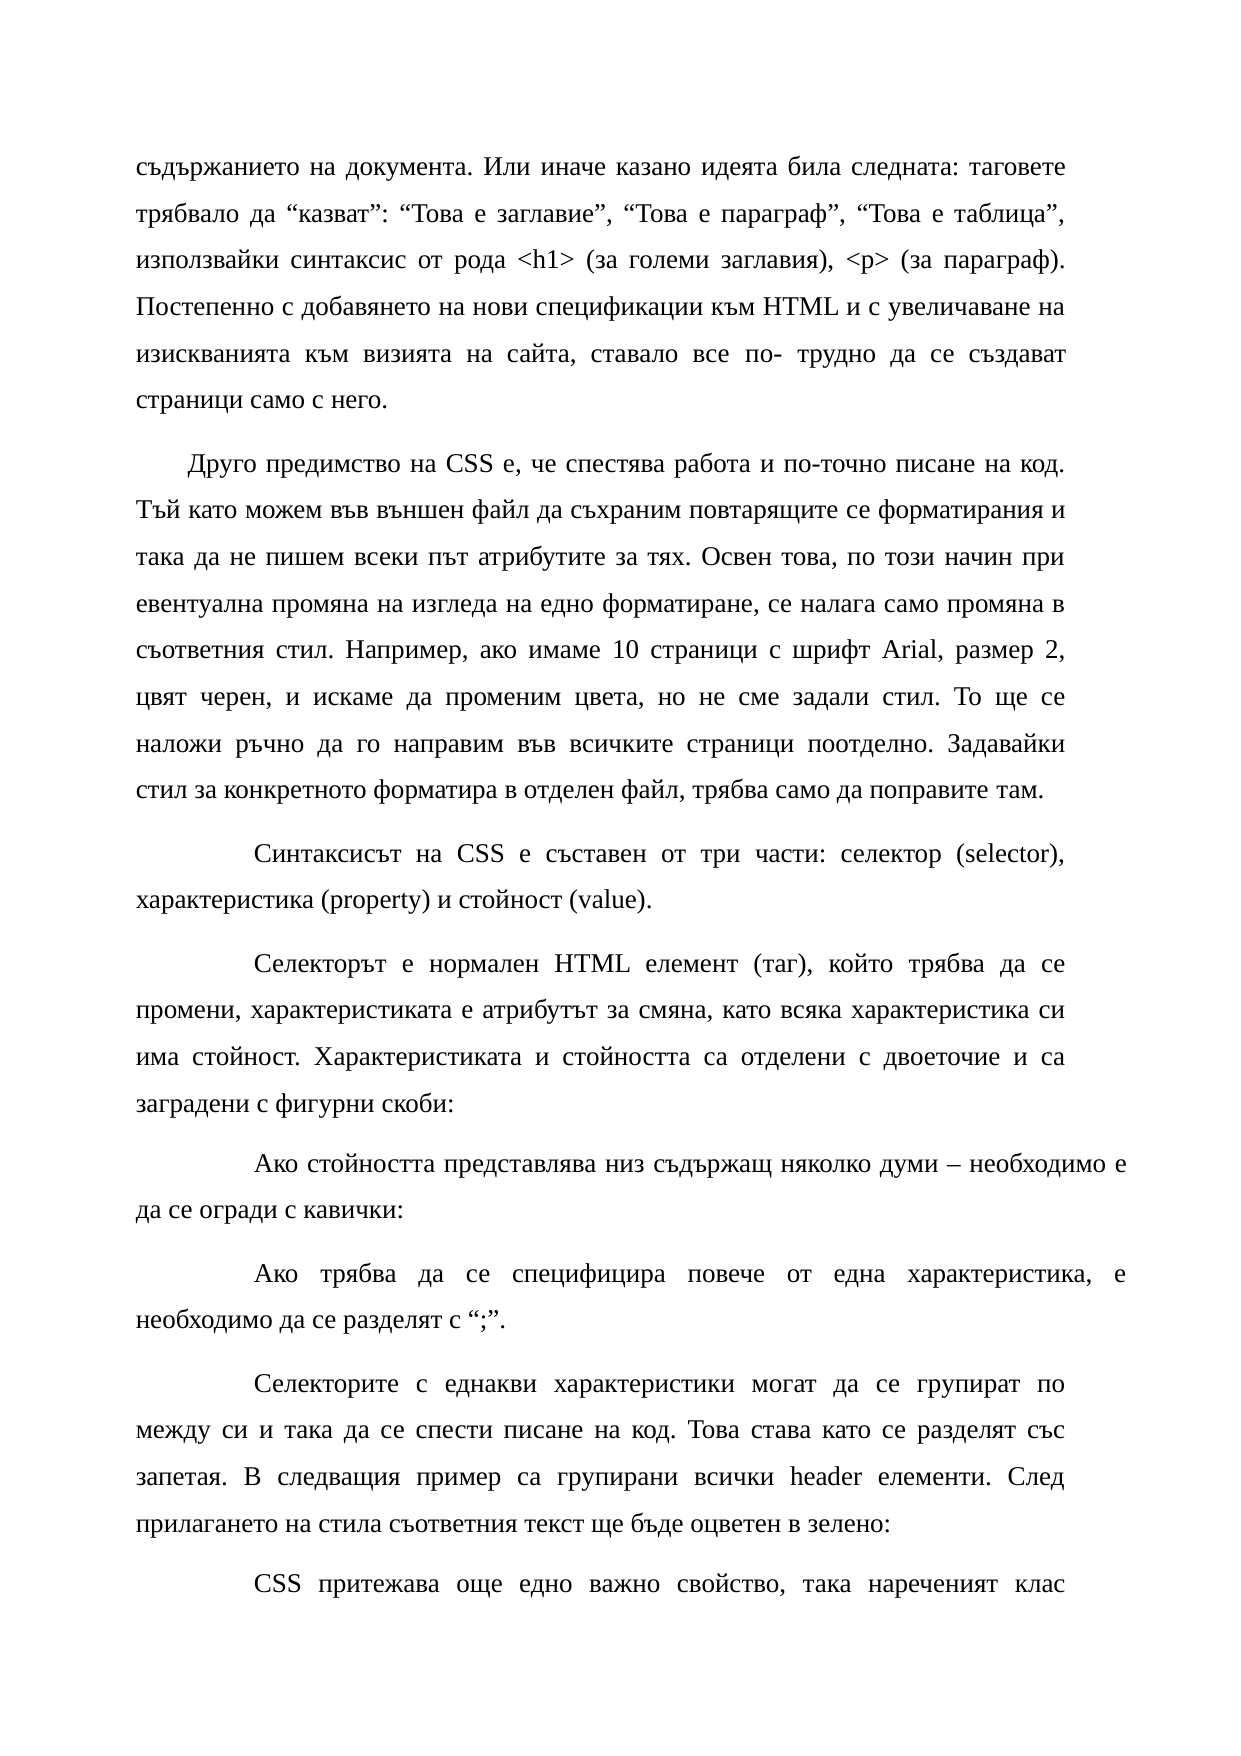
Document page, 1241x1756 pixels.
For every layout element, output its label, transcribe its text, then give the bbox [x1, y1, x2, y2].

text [136, 150, 1067, 414]
text Синтаксисът на CSS е съставен от три части: селектор (selector), характеристика (property) и стойност (value). [136, 837, 1066, 914]
text Ако трябва да се специфицира повече от една характеристика, е необходимо да се разделят с “;”. [136, 1257, 1128, 1334]
text Ако стойността представлява низ съдържащ няколко думи – необходимо е да се огради с кавички: [136, 1147, 1128, 1224]
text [136, 1567, 1066, 1598]
text Селекторите с еднакви характеристики могат да се групират по между си и така да се спести писане на код. Това става като се разделят със запетая. В следващия пример са групирани всички header елементи. След прилагането на стила съответния текст ще бъде оцветен в зелено: [136, 1367, 1066, 1538]
text Друго предимство на CSS е, че спестява работа и по-точно писане на код. Тъй като можем във външен файл да съхраним повтарящите се форматирания и така да не пишем всеки път атрибутите за тях. Освен това, по този начин при евентуална промяна на изгледа на едно форматиране, се налага само промяна в съответния стил. Например, ако имаме 10 страници с шрифт Arial, размер 2, цвят черен, и искаме да променим цвета, но не сме задали стил. То ще се наложи ръчно да го направим във всичките страници поотделно. Задавайки стил за конкретното форматира в отделен файл, трябва само да поправите там. [136, 447, 1067, 804]
text Селекторът е нормален HTML елемент (таг), който трябва да се промени, характеристиката е атрибутът за смяна, като всяка характеристика си има стойност. Характеристиката и стойността са отделени с двоеточие и са заградени с фигурни скоби: [136, 947, 1066, 1118]
